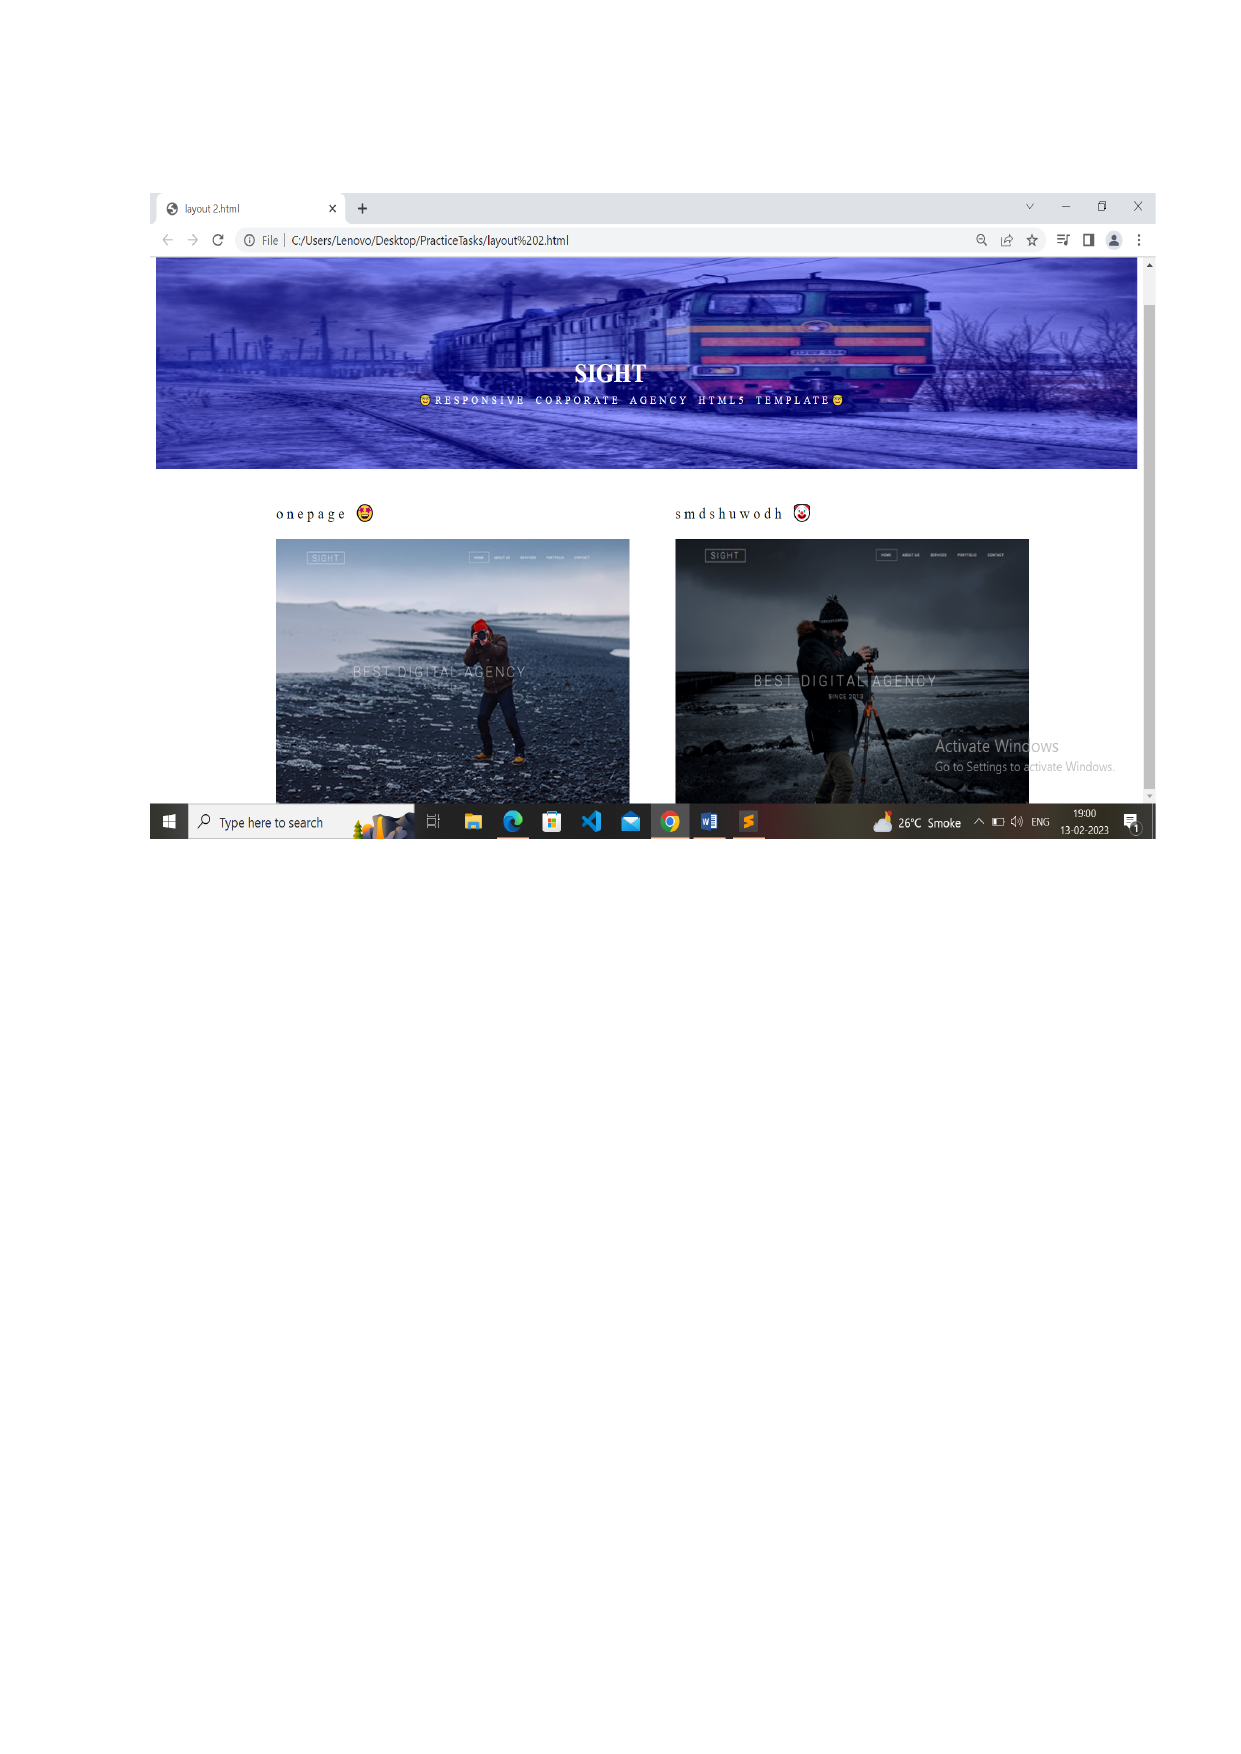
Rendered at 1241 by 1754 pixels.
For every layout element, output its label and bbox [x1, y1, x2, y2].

picture [150, 193, 1156, 839]
